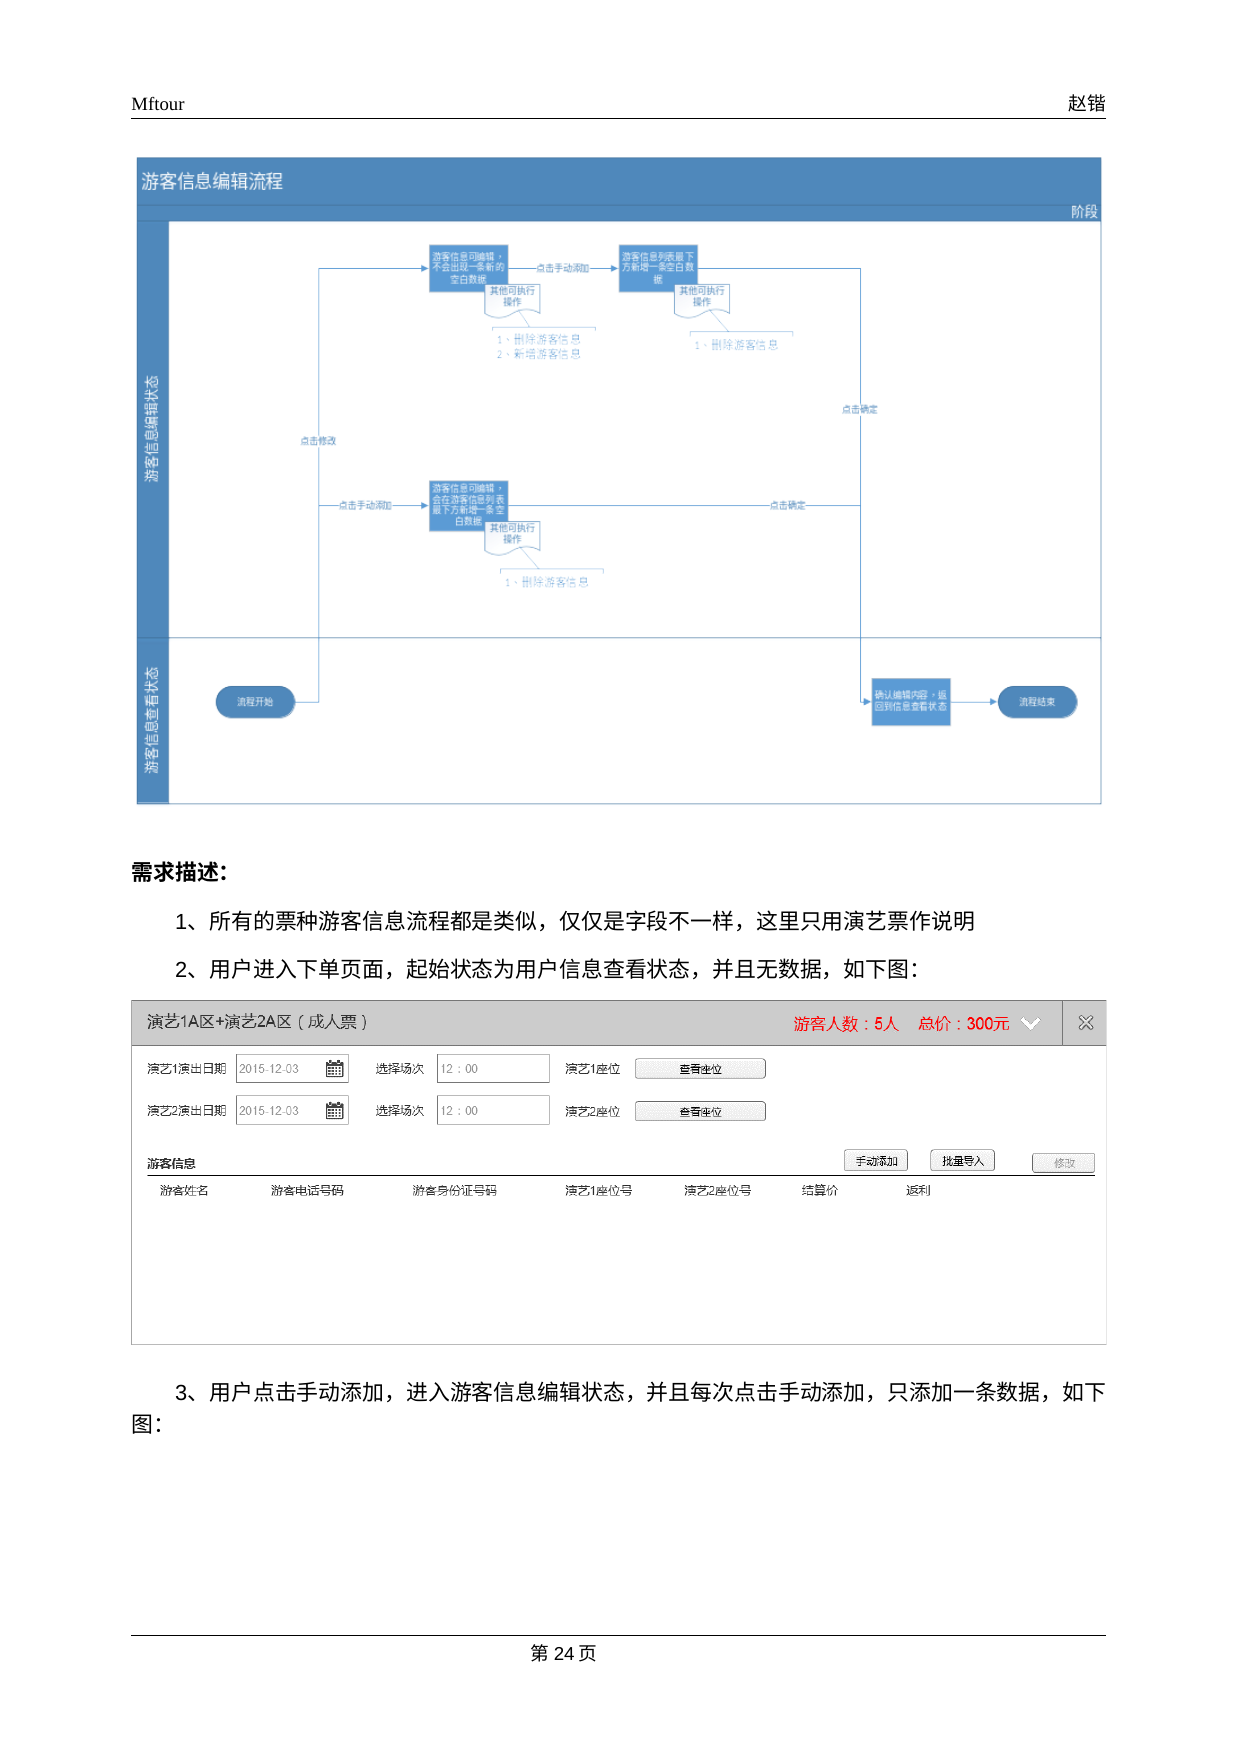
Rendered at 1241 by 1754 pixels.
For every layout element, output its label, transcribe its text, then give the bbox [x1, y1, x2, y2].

text 2、用户进入下单页面，起始状态为用户信息查看状态，并且无数据，如下图： [131, 952, 1106, 984]
text 需求描述： [131, 854, 1106, 887]
text 3、用户点击手动添加，进入游客信息编辑状态，并且每次点击手动添加，只添加一条数据，如下图： [131, 1374, 1106, 1439]
text 1、所有的票种游客信息流程都是类似，仅仅是字段不一样，这里只用演艺票作说明 [131, 903, 1106, 936]
picture [131, 1000, 1107, 1345]
